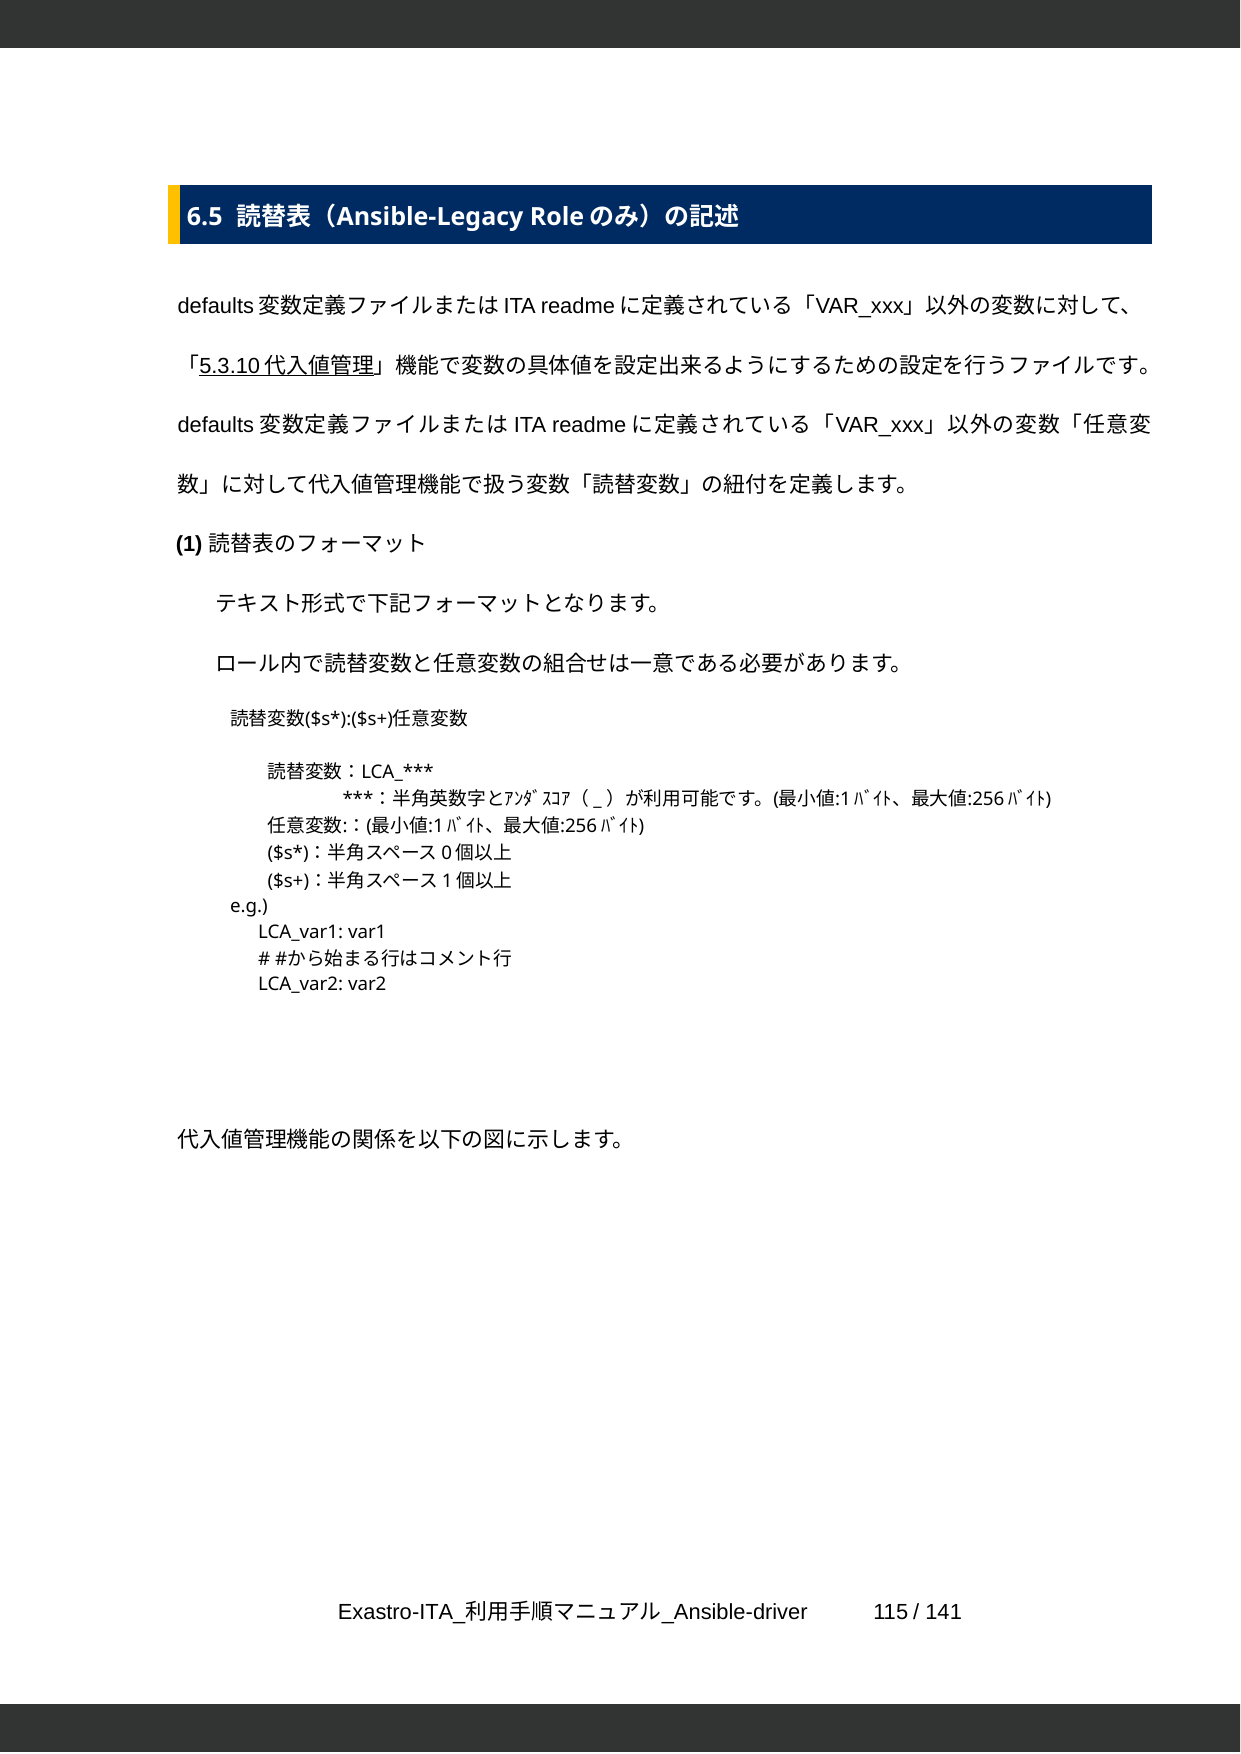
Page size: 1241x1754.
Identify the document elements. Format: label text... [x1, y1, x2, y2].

list (1) 読替表のフォーマット [148, 512, 1152, 572]
picture [0, 1704, 1241, 1752]
subtitle 読替表（Ansible-Legacy Roleのみ）の記述 [180, 185, 1152, 244]
text defaults変数定義ファイルまたはITA readmeに定義されている「VAR_xxx」以外の変数「任意変数」に対して代入値管理機能で扱う変数「読替変数」の紐付を定義します。 [177, 393, 1152, 512]
text 代入値管理機能の関係を以下の図に示します。 [177, 1108, 1152, 1168]
list テキスト形式で下記フォーマットとなります。 [215, 572, 1152, 632]
text 「5.3.10代入値管理」機能で変数の具体値を設定出来るようにするための設定を行うファイルです。 [177, 334, 1152, 393]
text defaults変数定義ファイルまたはITA readmeに定義されている「VAR_xxx」以外の変数に対して、 [177, 274, 1152, 334]
picture [0, 0, 1241, 48]
list ロール内で読替変数と任意変数の組合せは一意である必要があります。 [215, 632, 1152, 691]
